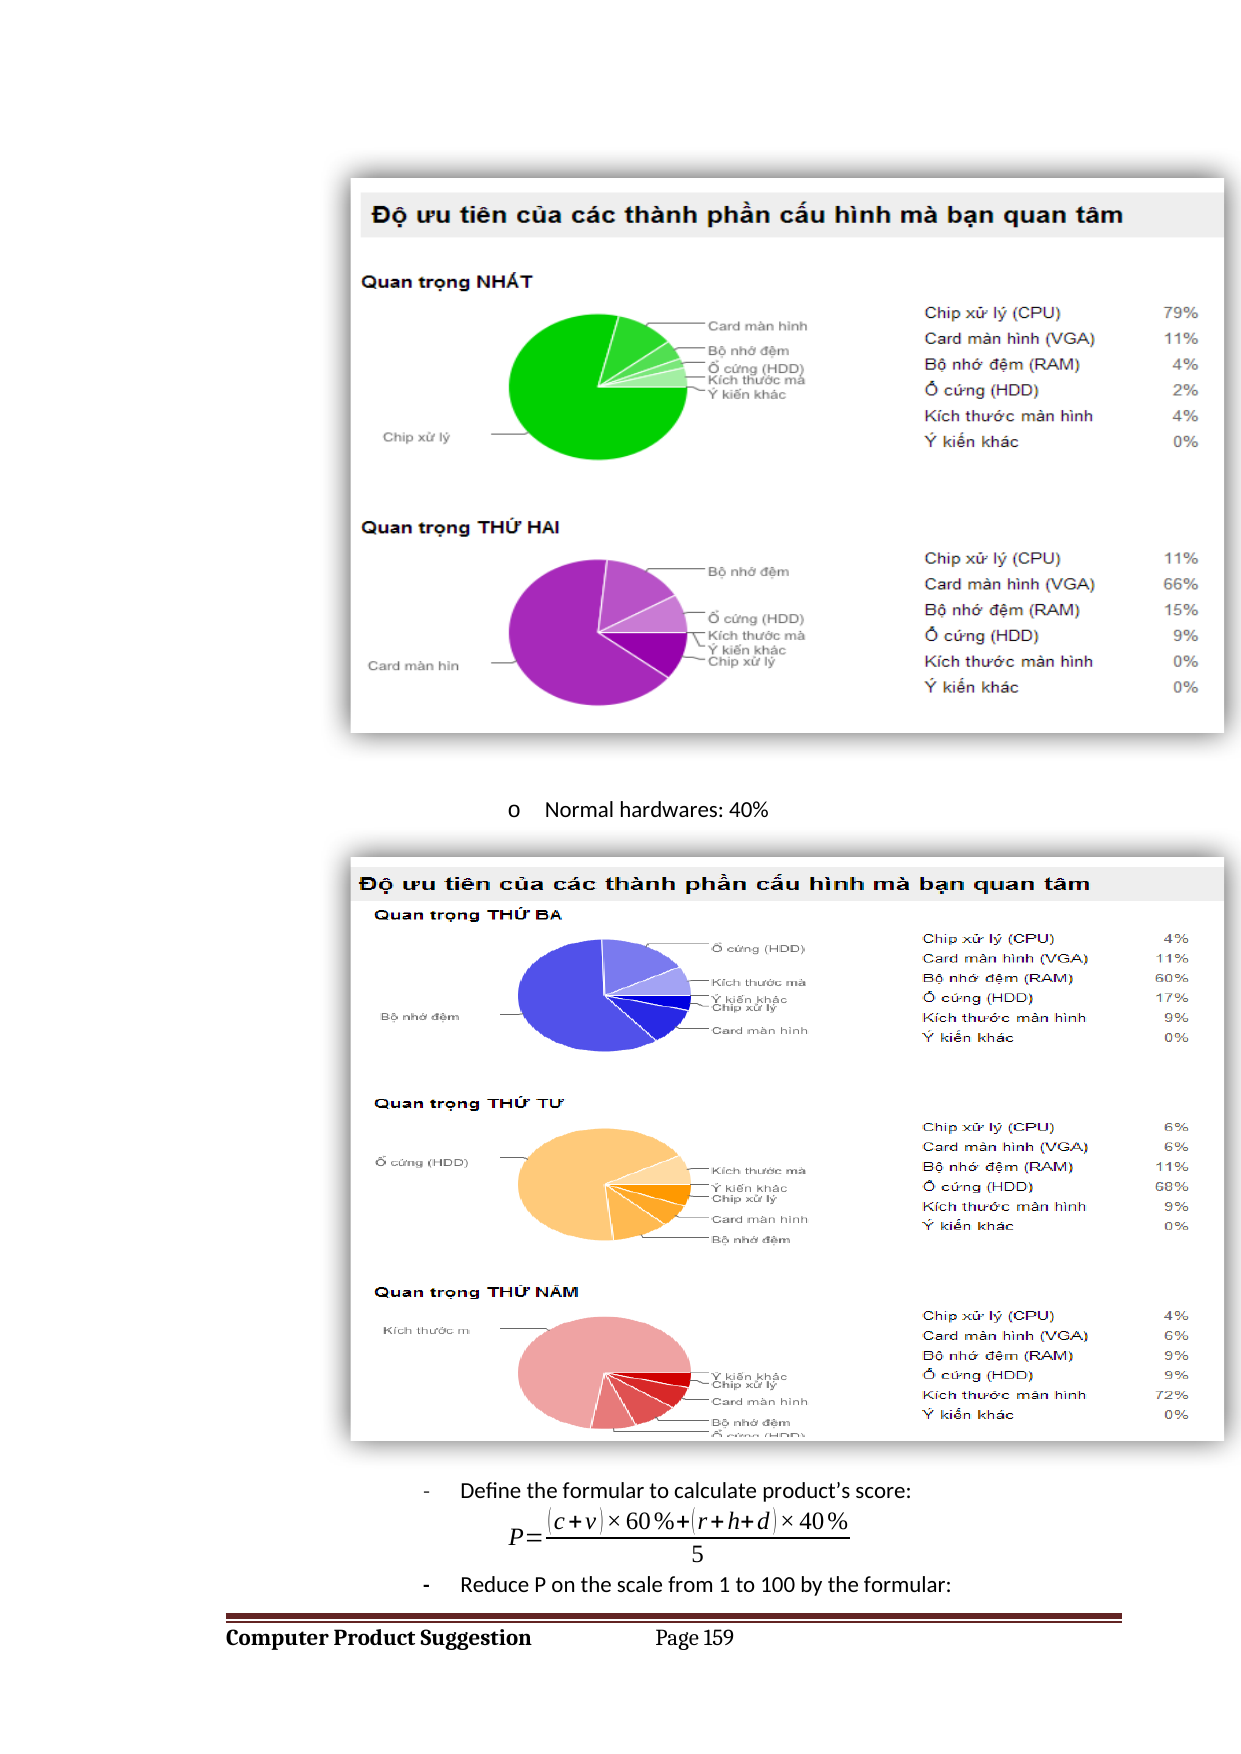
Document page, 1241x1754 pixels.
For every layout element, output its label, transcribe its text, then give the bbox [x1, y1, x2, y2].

list Normal hardwares: 40% [507, 795, 1122, 824]
picture [350, 857, 1225, 1441]
list Define the formular to calculate product’s score: [423, 1476, 1122, 1504]
list Reduce P on the scale from 1 to 100 by the formular: [423, 1570, 1122, 1598]
picture [350, 178, 1225, 733]
